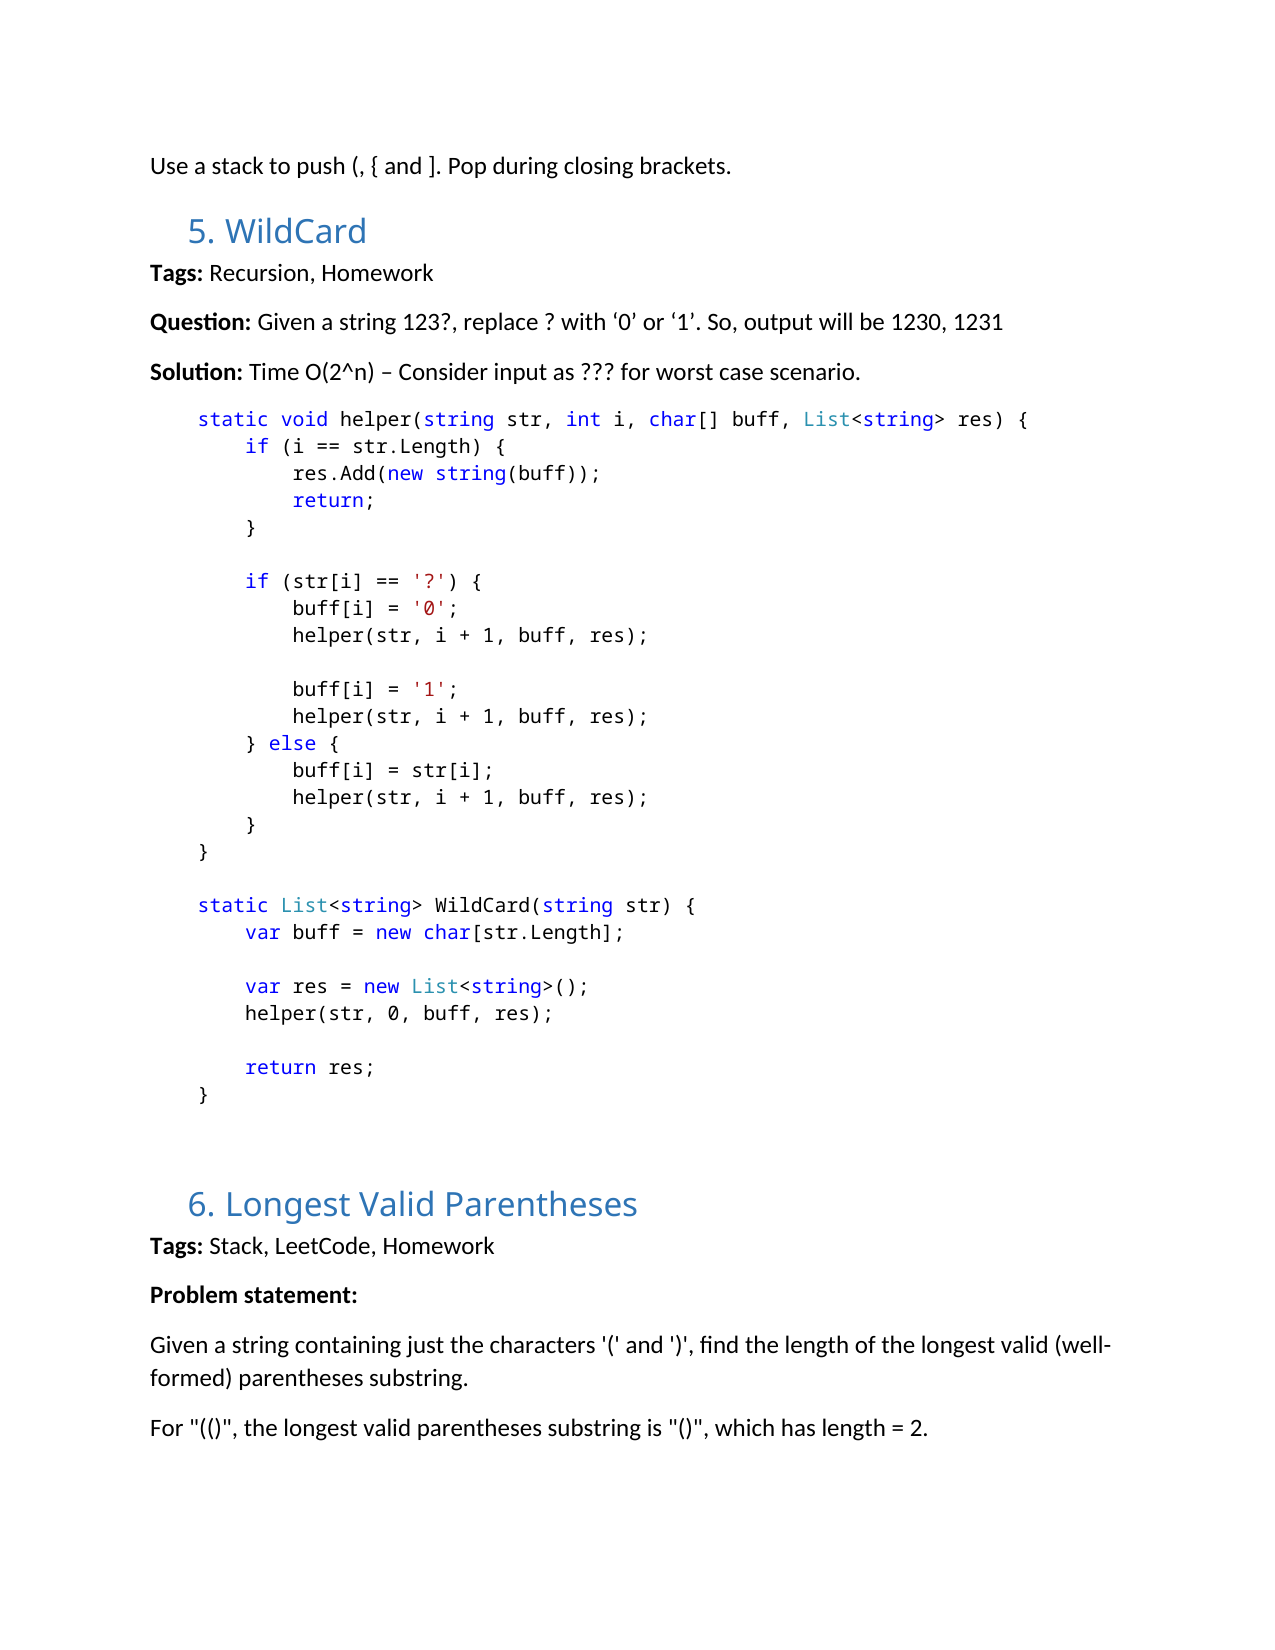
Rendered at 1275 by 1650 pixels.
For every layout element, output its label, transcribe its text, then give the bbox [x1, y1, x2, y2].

text Tags: Stack, LeetCode, Homework [150, 1230, 1125, 1261]
text static void helper(string str, int i, char[] buff, List<string> res) { [150, 406, 1125, 433]
text buff[i] = str[i]; [150, 756, 1125, 783]
text if (str[i] == '?') { [150, 567, 1125, 594]
text } [150, 513, 1125, 541]
text } else { [150, 729, 1125, 756]
text return res; [150, 1053, 1125, 1080]
text helper(str, i + 1, buff, res); [150, 702, 1125, 729]
text if (i == str.Length) { [150, 433, 1125, 459]
text buff[i] = '0'; [150, 594, 1125, 621]
text Use a stack to push (, { and ]. Pop during closing brackets. [150, 150, 1125, 181]
text buff[i] = '1'; [150, 675, 1125, 702]
text } [150, 837, 1125, 864]
text Question: Given a string 123?, replace ? with ‘0’ or ‘1’. So, output will be 1230, 1231 [150, 306, 1125, 337]
subtitle WildCard [187, 208, 1125, 253]
text return; [150, 487, 1125, 513]
text For "(()", the longest valid parentheses substring is "()", which has length = 2. [150, 1412, 1125, 1442]
text var res = new List<string>(); [150, 972, 1125, 999]
text helper(str, i + 1, buff, res); [150, 783, 1125, 810]
text static List<string> WildCard(string str) { [150, 891, 1125, 918]
text } [150, 810, 1125, 837]
text } [150, 1080, 1125, 1107]
text Problem statement: [150, 1279, 1125, 1310]
text res.Add(new string(buff)); [150, 459, 1125, 487]
text helper(str, 0, buff, res); [150, 999, 1125, 1026]
text var buff = new char[str.Length]; [150, 918, 1125, 945]
text Given a string containing just the characters '(' and ')', find the length of the longest valid (well-formed) parentheses substring. [150, 1329, 1125, 1393]
subtitle Longest Valid Parentheses [187, 1181, 1125, 1226]
text Tags: Recursion, Homework [150, 257, 1125, 287]
text Solution: Time O(2^n) – Consider input as ??? for worst case scenario. [150, 356, 1125, 387]
text helper(str, i + 1, buff, res); [150, 621, 1125, 648]
